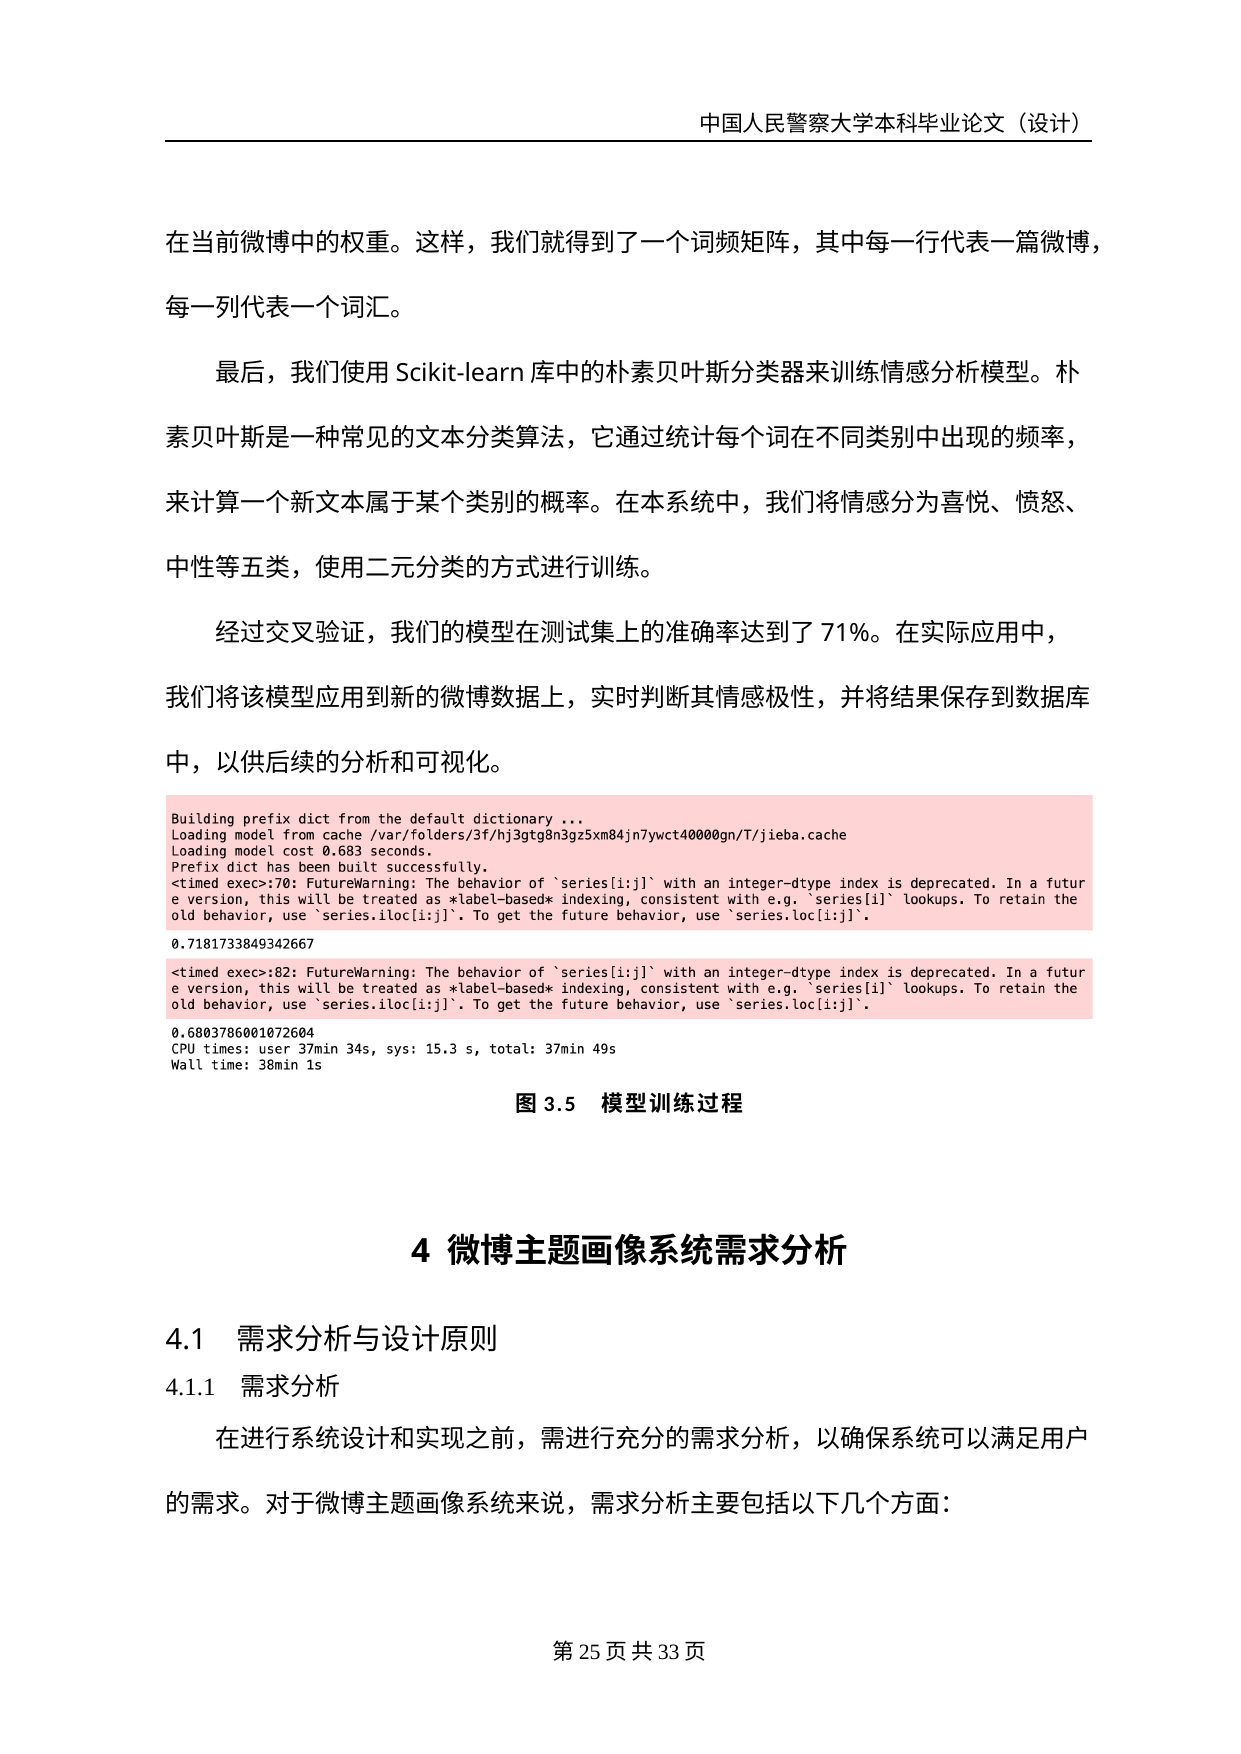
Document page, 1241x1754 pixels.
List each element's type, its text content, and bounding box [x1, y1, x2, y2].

subtitle 4.1.1 需求分析 [165, 1358, 1092, 1404]
text 在进行系统设计和实现之前，需进行充分的需求分析，以确保系统可以满足用户的需求。对于微博主题画像系统来说，需求分析主要包括以下几个方面： [165, 1404, 1092, 1534]
text 经过交叉验证，我们的模型在测试集上的准确率达到了71%。在实际应用中，我们将该模型应用到新的微博数据上，实时判断其情感极性，并将结果保存到数据库中，以供后续的分析和可视化。 [165, 598, 1092, 793]
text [165, 208, 1092, 338]
picture [165, 795, 1093, 1083]
text 图3.5 模型训练过程 [165, 1085, 1092, 1118]
subtitle 4 微博主题画像系统需求分析 [165, 1215, 1092, 1280]
subtitle 4.1 需求分析与设计原则 [165, 1313, 1092, 1358]
text 最后，我们使用Scikit-learn库中的朴素贝叶斯分类器来训练情感分析模型。朴素贝叶斯是一种常见的文本分类算法，它通过统计每个词在不同类别中出现的频率，来计算一个新文本属于某个类别的概率。在本系统中，我们将情感分为喜悦、愤怒、中性等五类，使用二元分类的方式进行训练。 [165, 338, 1092, 598]
